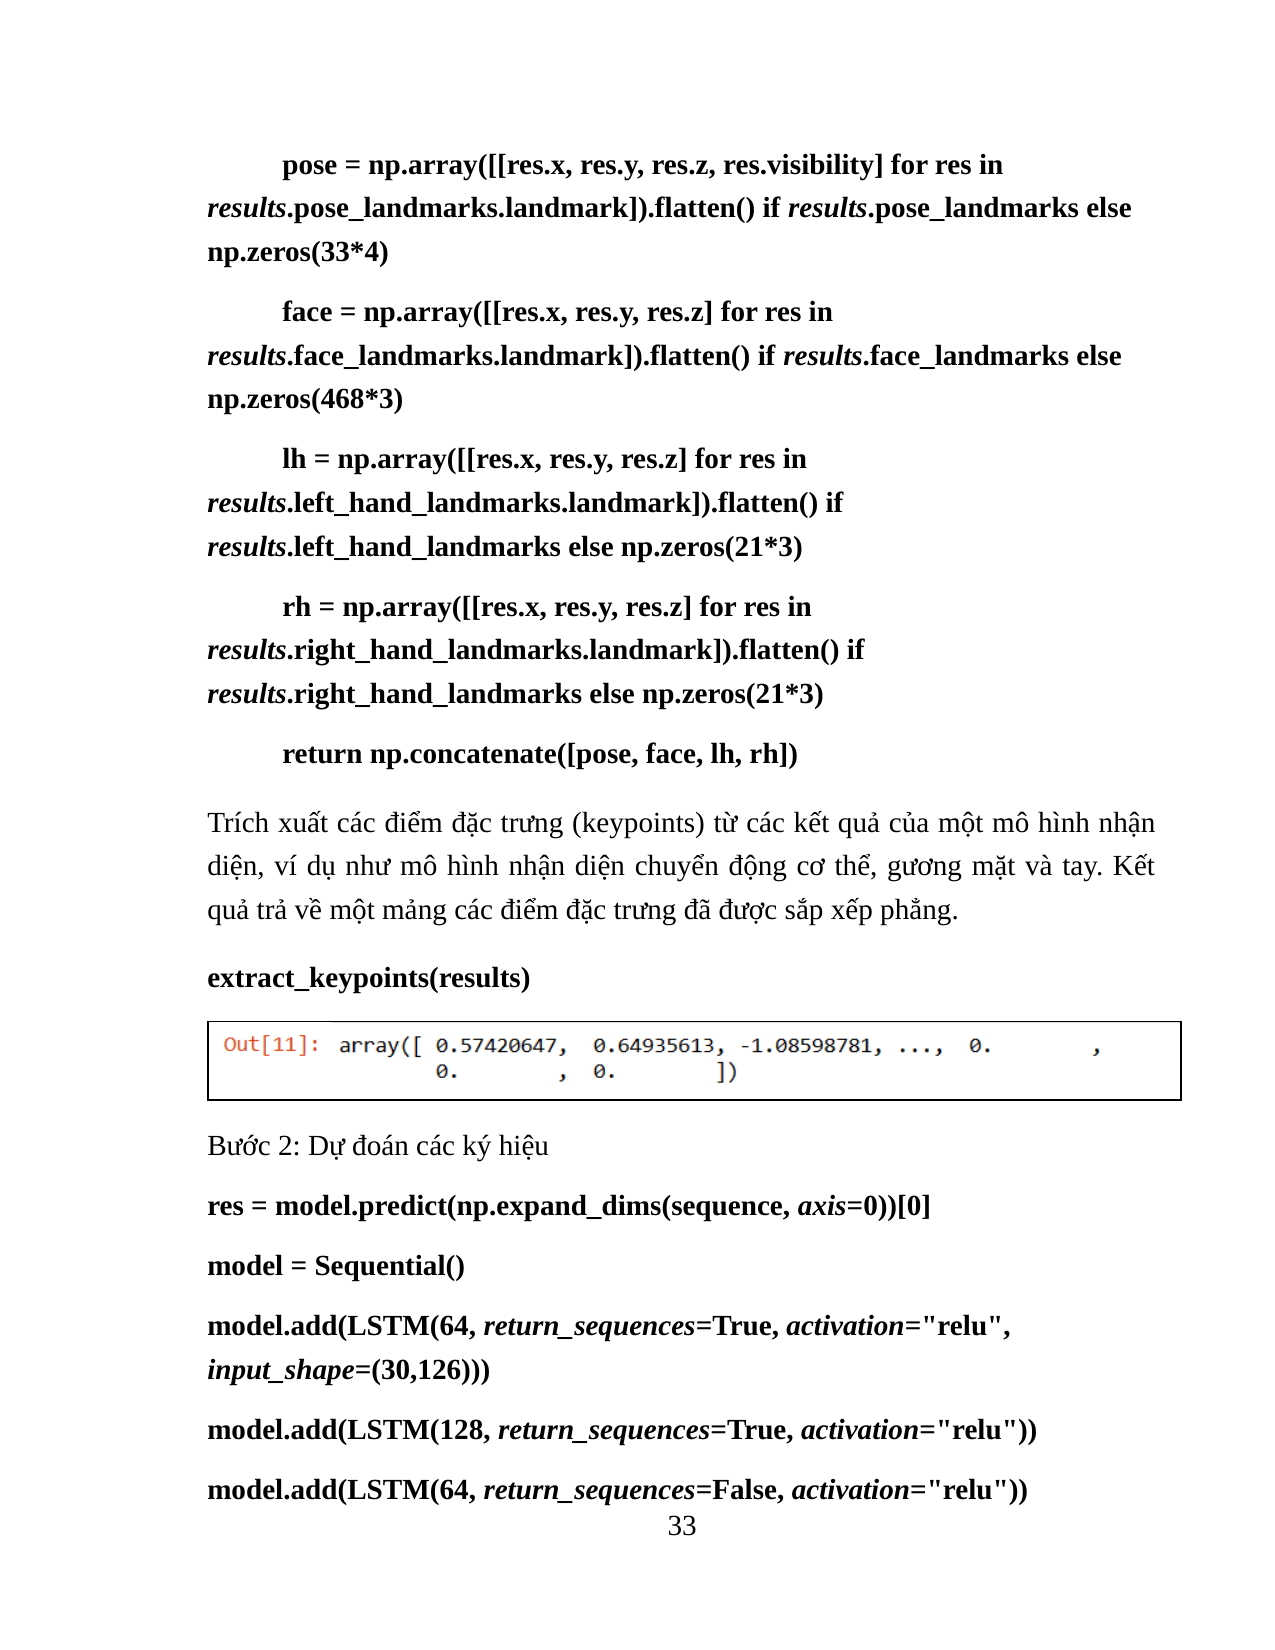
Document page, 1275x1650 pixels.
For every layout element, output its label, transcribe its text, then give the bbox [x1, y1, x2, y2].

text Trích xuất các điểm đặc trưng (keypoints) từ các kết quả của một mô hình nhận diện, ví dụ như mô hình nhận diện chuyển động cơ thể, gương mặt và tay. Kết quả trả về một mảng các điểm đặc trưng đã được sắp xếp phẳng. [207, 805, 1156, 925]
text model = Sequential() [207, 1248, 1156, 1282]
text model.add(LSTM(128, return_sequences=True, activation="relu")) [207, 1412, 1156, 1446]
text pose = np.array([[res.x, res.y, res.z, res.visibility] for res in results.pose_landmarks.landmark]).flatten() if results.pose_landmarks else np.zeros(33*4) [207, 147, 1156, 268]
text model.add(LSTM(64, return_sequences=True, activation="relu", input_shape=(30,126))) [207, 1308, 1156, 1385]
text face = np.array([[res.x, res.y, res.z] for res in results.face_landmarks.landmark]).flatten() if results.face_landmarks else np.zeros(468*3) [207, 294, 1156, 415]
text rh = np.array([[res.x, res.y, res.z] for res in results.right_hand_landmarks.landmark]).flatten() if results.right_hand_landmarks else np.zeros(21*3) [207, 589, 1156, 709]
text Bước 2: Dự đoán các ký hiệu [207, 1128, 1156, 1161]
text model.add(LSTM(64, return_sequences=False, activation="relu")) [207, 1472, 1156, 1506]
text lh = np.array([[res.x, res.y, res.z] for res in results.left_hand_landmarks.landmark]).flatten() if results.left_hand_landmarks else np.zeros(21*3) [207, 442, 1156, 562]
text extract_keypoints(results) [207, 960, 1156, 994]
text res = model.predict(np.expand_dims(sequence, axis=0))[0] [207, 1188, 1156, 1221]
text return np.concatenate([pose, face, lh, rh]) [207, 736, 1156, 770]
picture [209, 1022, 1180, 1099]
